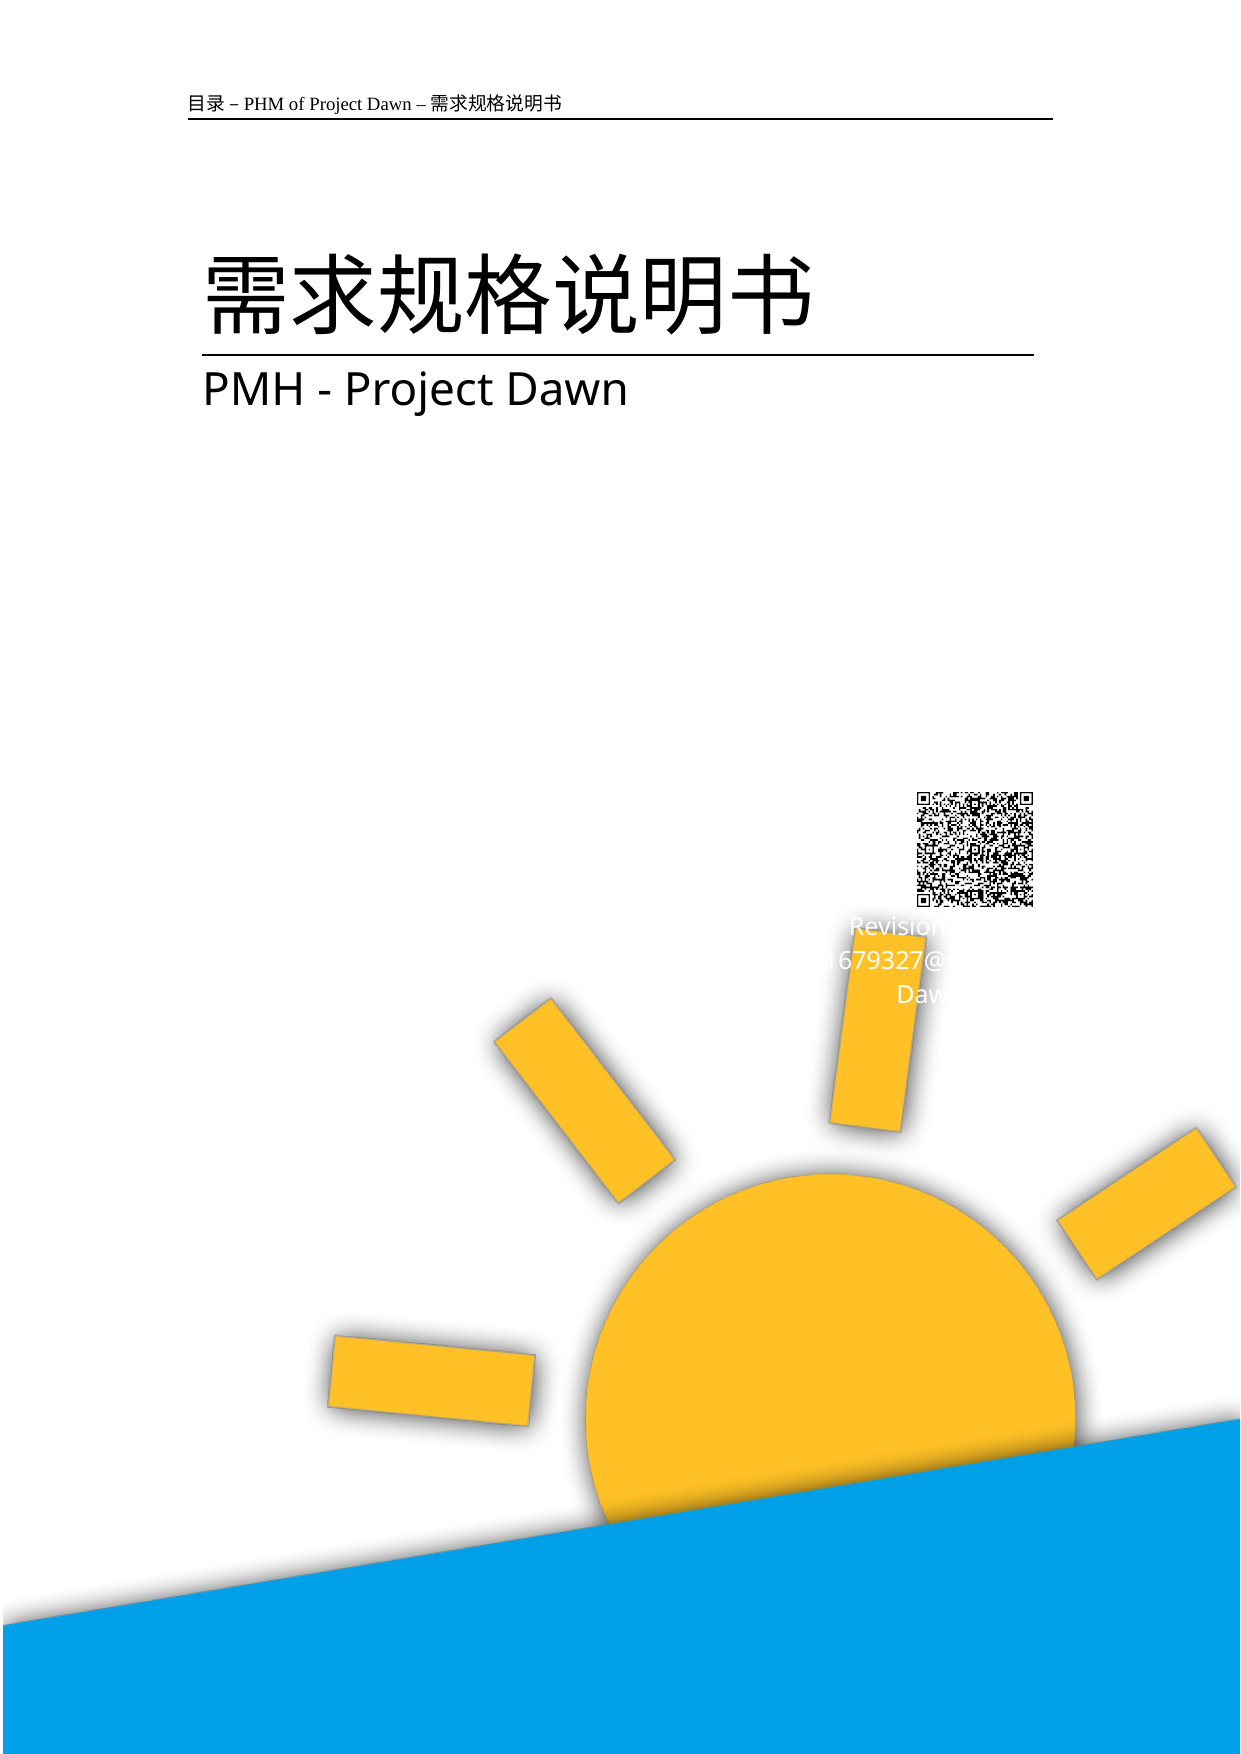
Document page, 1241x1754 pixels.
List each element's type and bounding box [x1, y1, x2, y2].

picture [3, 790, 1241, 1625]
